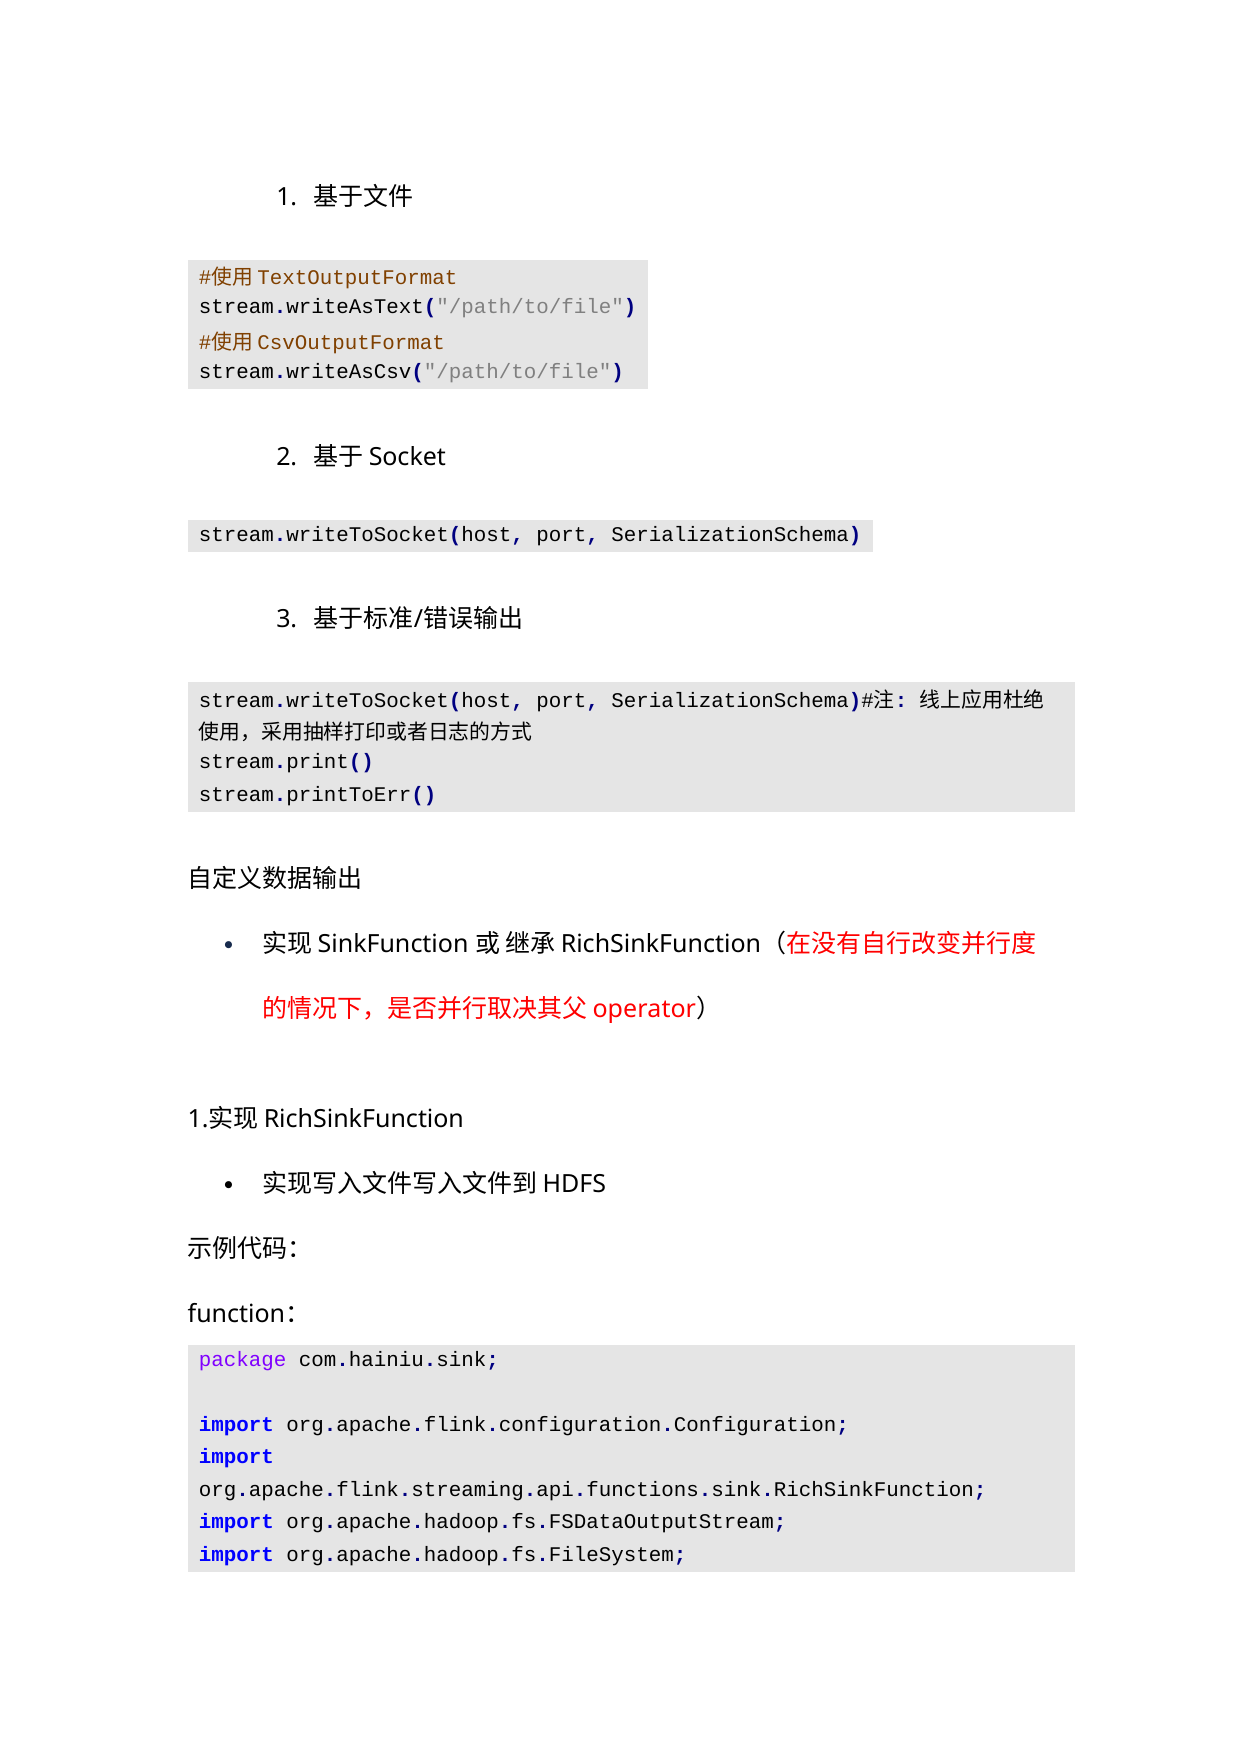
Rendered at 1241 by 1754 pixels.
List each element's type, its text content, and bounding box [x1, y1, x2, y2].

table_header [188, 1345, 1075, 1572]
table_header stream.writeToSocket(host, port, SerializationSchema)#注: 线上应用杜绝使用，采用抽样打印或者日志的方式 stream.print() stream.printToErr() [188, 682, 1075, 812]
list 实现SinkFunction 或 继承RichSinkFunction（在没有自行改变并行度的情况下，是否并行取决其父operator） [225, 909, 1053, 1039]
list 基于Socket [276, 422, 1053, 487]
list 基于文件 [276, 162, 1053, 227]
text 自定义数据输出 [187, 844, 1053, 909]
table_header stream.writeToSocket(host, port, SerializationSchema) [188, 520, 873, 552]
list 基于标准/错误输出 [276, 584, 1053, 649]
list 实现写入文件写入文件到HDFS [225, 1149, 1053, 1214]
table_header #使用TextOutputFormat stream.writeAsText("/path/to/file") #使用CsvOutputFormat stream.writeAsCsv("/path/to/file") [188, 260, 648, 389]
text 1.实现RichSinkFunction [187, 1084, 1053, 1149]
text 示例代码： [187, 1214, 1053, 1279]
text function： [187, 1279, 1053, 1344]
